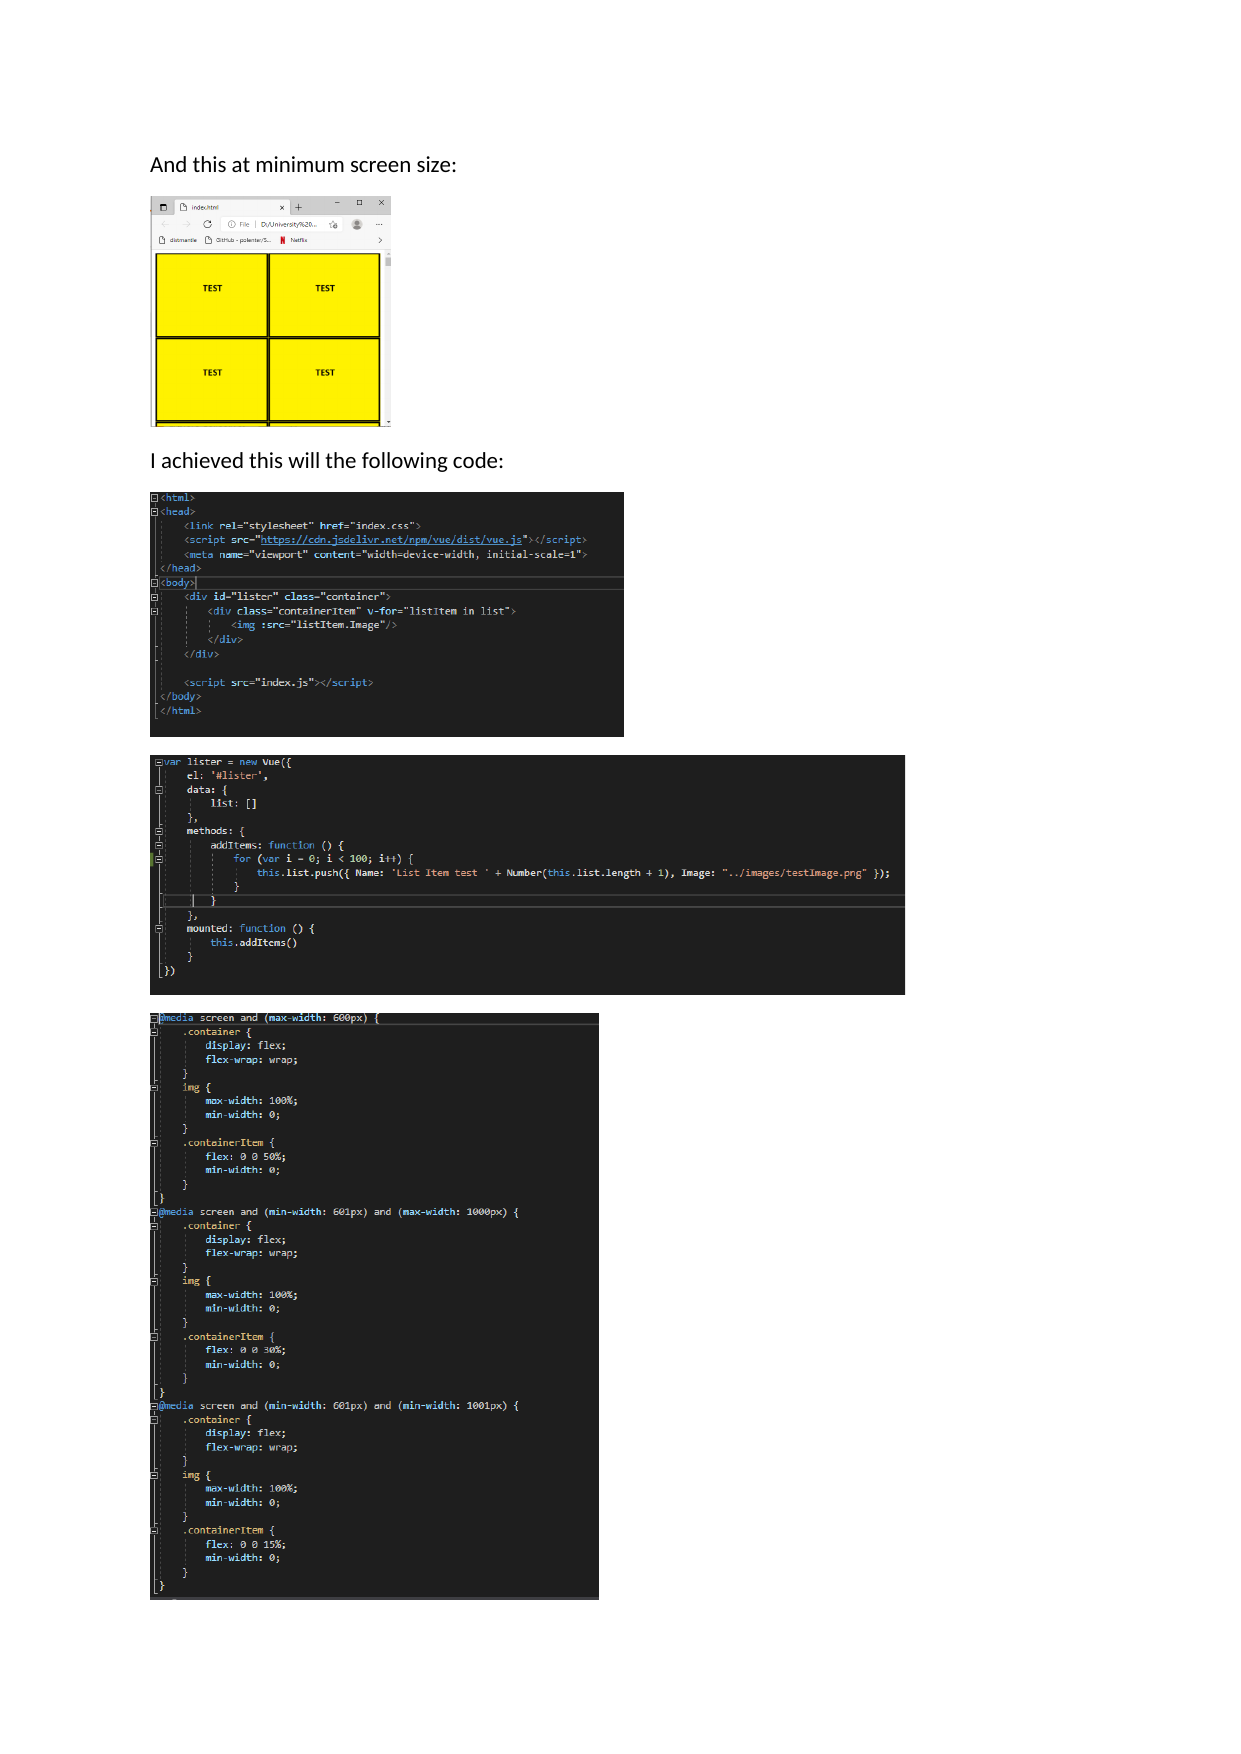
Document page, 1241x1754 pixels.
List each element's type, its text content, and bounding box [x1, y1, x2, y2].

text I achieved this will the following code: [150, 446, 1090, 474]
picture [150, 1013, 599, 1600]
text And this at minimum screen size: [150, 150, 1090, 178]
picture [150, 755, 906, 995]
picture [150, 196, 391, 427]
picture [150, 492, 624, 737]
